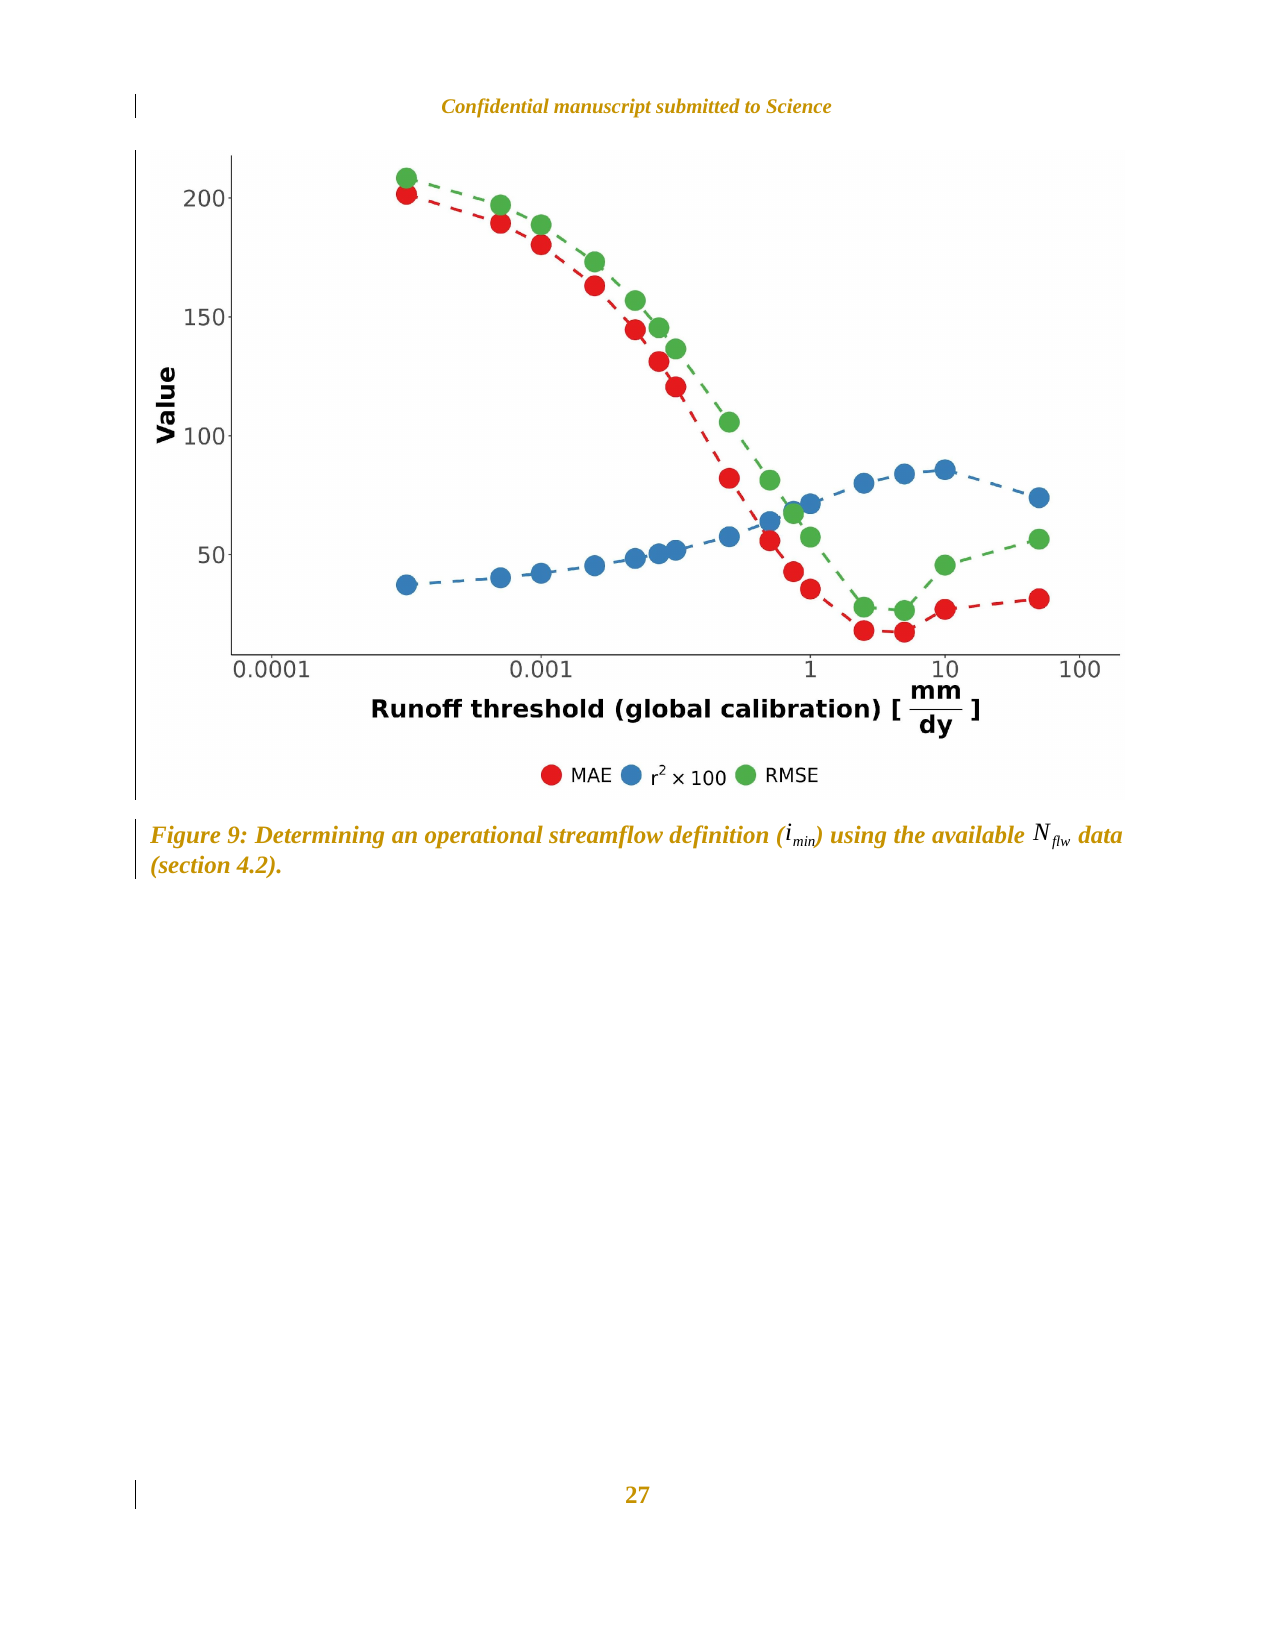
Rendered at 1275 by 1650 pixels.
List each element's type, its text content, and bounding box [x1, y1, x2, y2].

text Figure 9: Determining an operational streamflow definition () using the available data (section 4.2). [150, 819, 1125, 879]
picture [150, 150, 1125, 800]
